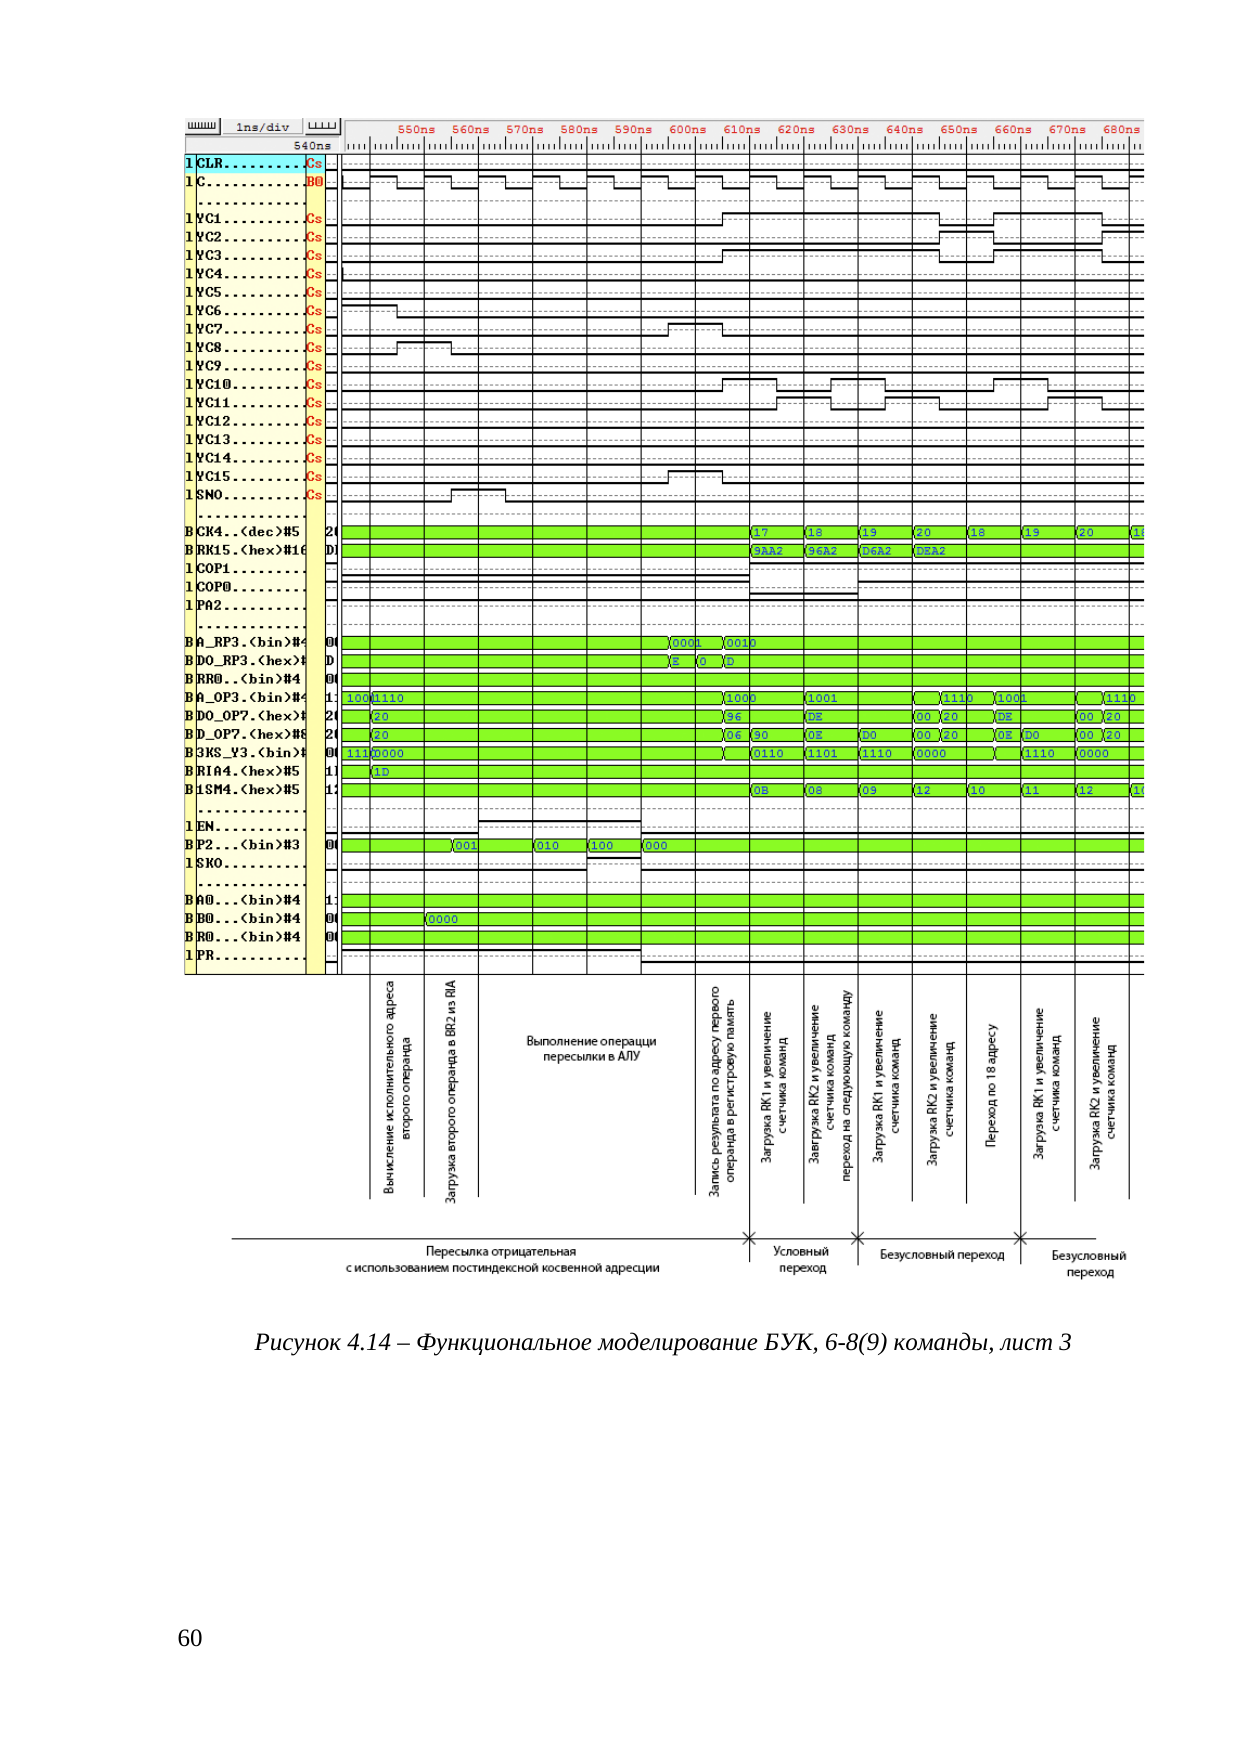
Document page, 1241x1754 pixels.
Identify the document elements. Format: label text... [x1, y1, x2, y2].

picture [184, 118, 1145, 1299]
text Рисунок 4.14 – Функциональное моделирование БУК, 6-8(9) команды, лист 3 [177, 1299, 1152, 1356]
